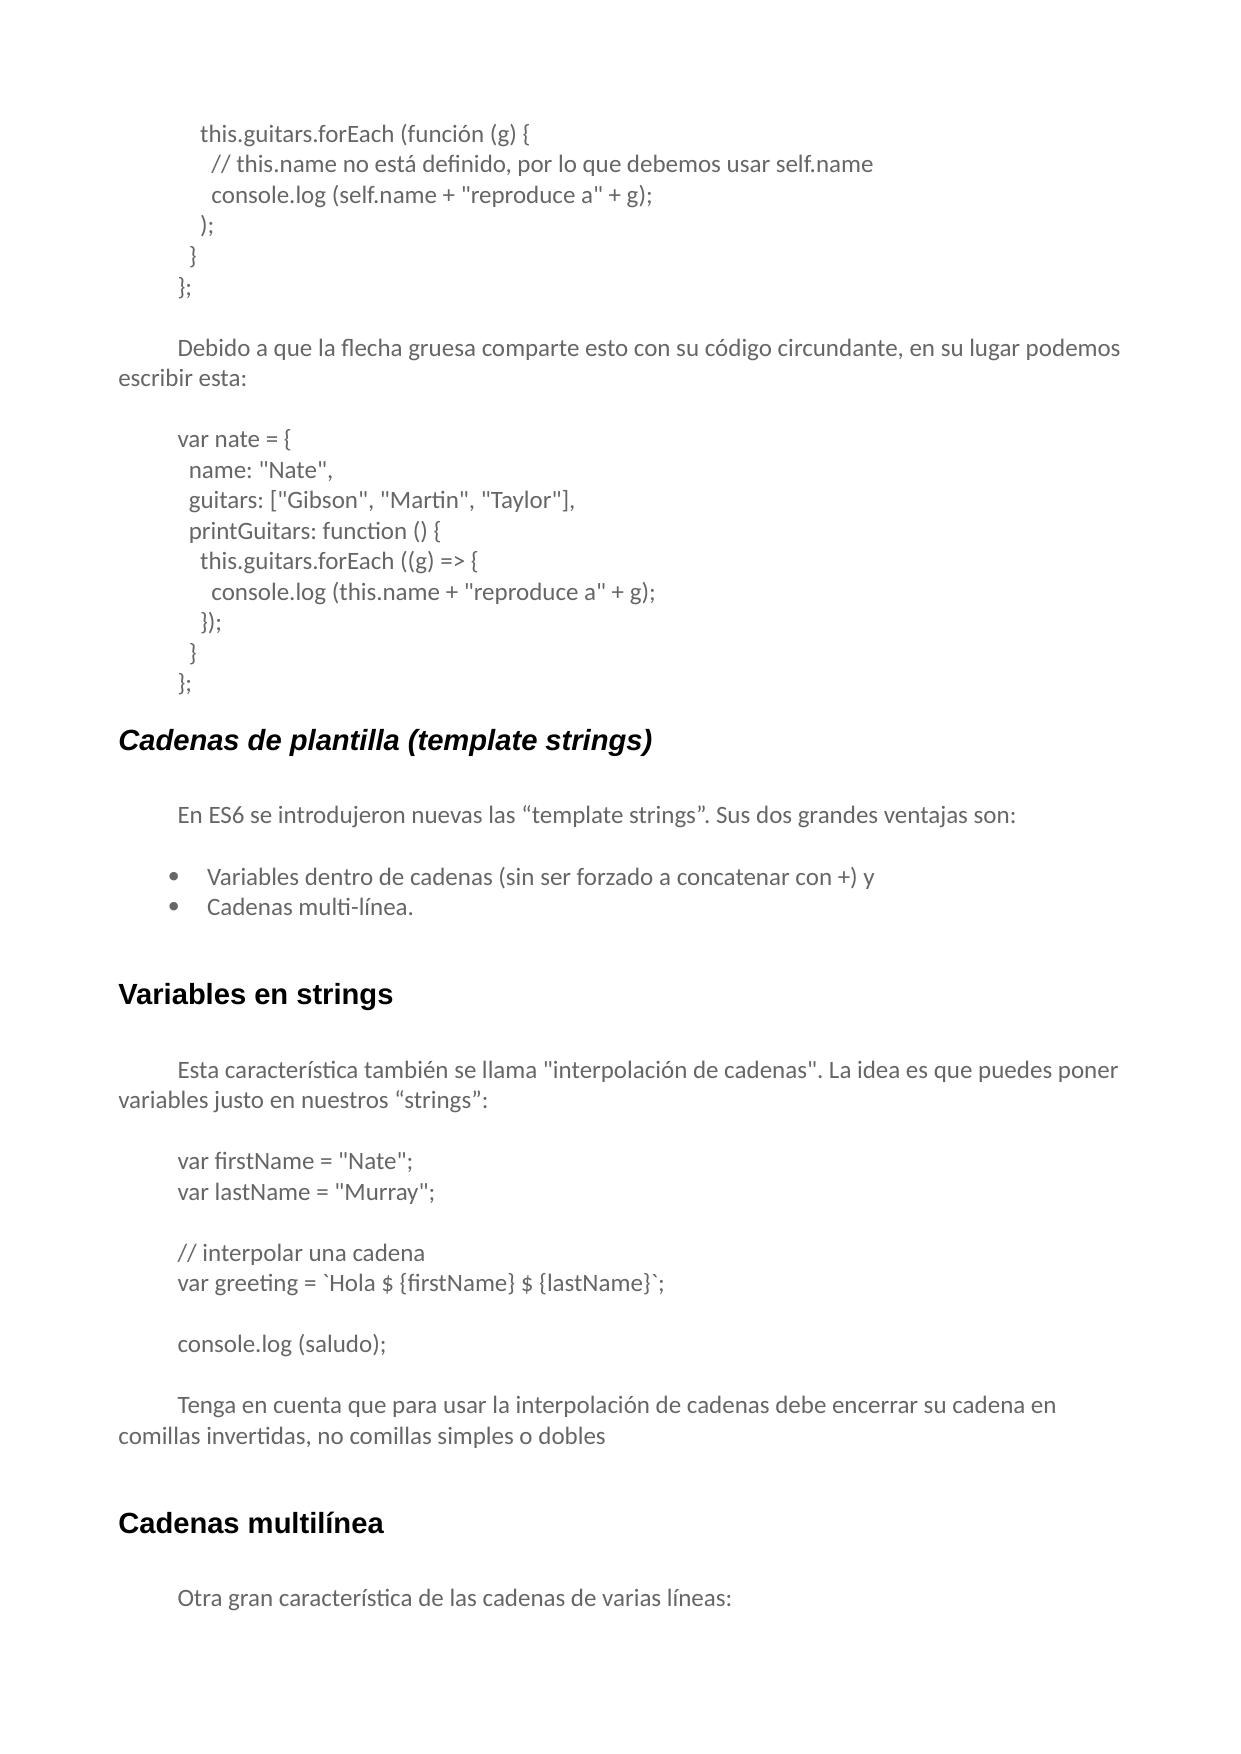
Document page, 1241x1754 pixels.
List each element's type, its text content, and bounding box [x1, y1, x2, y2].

text var firstName = "Nate"; [118, 1145, 1123, 1176]
subtitle Variables en strings [118, 977, 1123, 1011]
text var nate = { [118, 423, 1123, 454]
text var greeting = `Hola $ {firstName} $ {lastName}`; [118, 1267, 1123, 1298]
text } [118, 240, 1123, 271]
text }); [118, 606, 1123, 637]
text } [118, 637, 1123, 667]
text Debido a que la flecha gruesa comparte esto con su código circundante, en su lugar podemos escribir esta: [118, 332, 1123, 393]
text this.guitars.forEach (función (g) { [118, 118, 1123, 149]
text console.log (this.name + "reproduce a" + g); [118, 576, 1123, 606]
text // interpolar una cadena [118, 1237, 1123, 1267]
text printGuitars: function () { [118, 515, 1123, 545]
text console.log (self.name + "reproduce a" + g); [118, 179, 1123, 210]
text Tenga en cuenta que para usar la interpolación de cadenas debe encerrar su cadena en comillas invertidas, no comillas simples o dobles [118, 1389, 1123, 1451]
text ); [118, 210, 1123, 240]
text }; [118, 271, 1123, 301]
text guitars: ["Gibson", "Martin", "Taylor"], [118, 484, 1123, 515]
text // this.name no está definido, por lo que debemos usar self.name [118, 149, 1123, 179]
text Otra gran característica de las cadenas de varias líneas: [118, 1583, 1123, 1613]
text this.guitars.forEach ((g) => { [118, 545, 1123, 576]
subtitle Cadenas multilínea [118, 1506, 1123, 1539]
list Cadenas multi-línea. [169, 891, 1123, 922]
text }; [118, 667, 1123, 698]
text En ES6 se introdujeron nuevas las “template strings”. Sus dos grandes ventajas son: [118, 799, 1123, 830]
text console.log (saludo); [118, 1328, 1123, 1359]
subtitle Cadenas de plantilla (template strings) [118, 723, 1123, 757]
text Esta característica también se llama "interpolación de cadenas". La idea es que puedes poner variables justo en nuestros “strings”: [118, 1054, 1123, 1115]
text var lastName = "Murray"; [118, 1176, 1123, 1206]
list Variables dentro de cadenas (sin ser forzado a concatenar con +) y [169, 861, 1123, 891]
text name: "Nate", [118, 454, 1123, 484]
